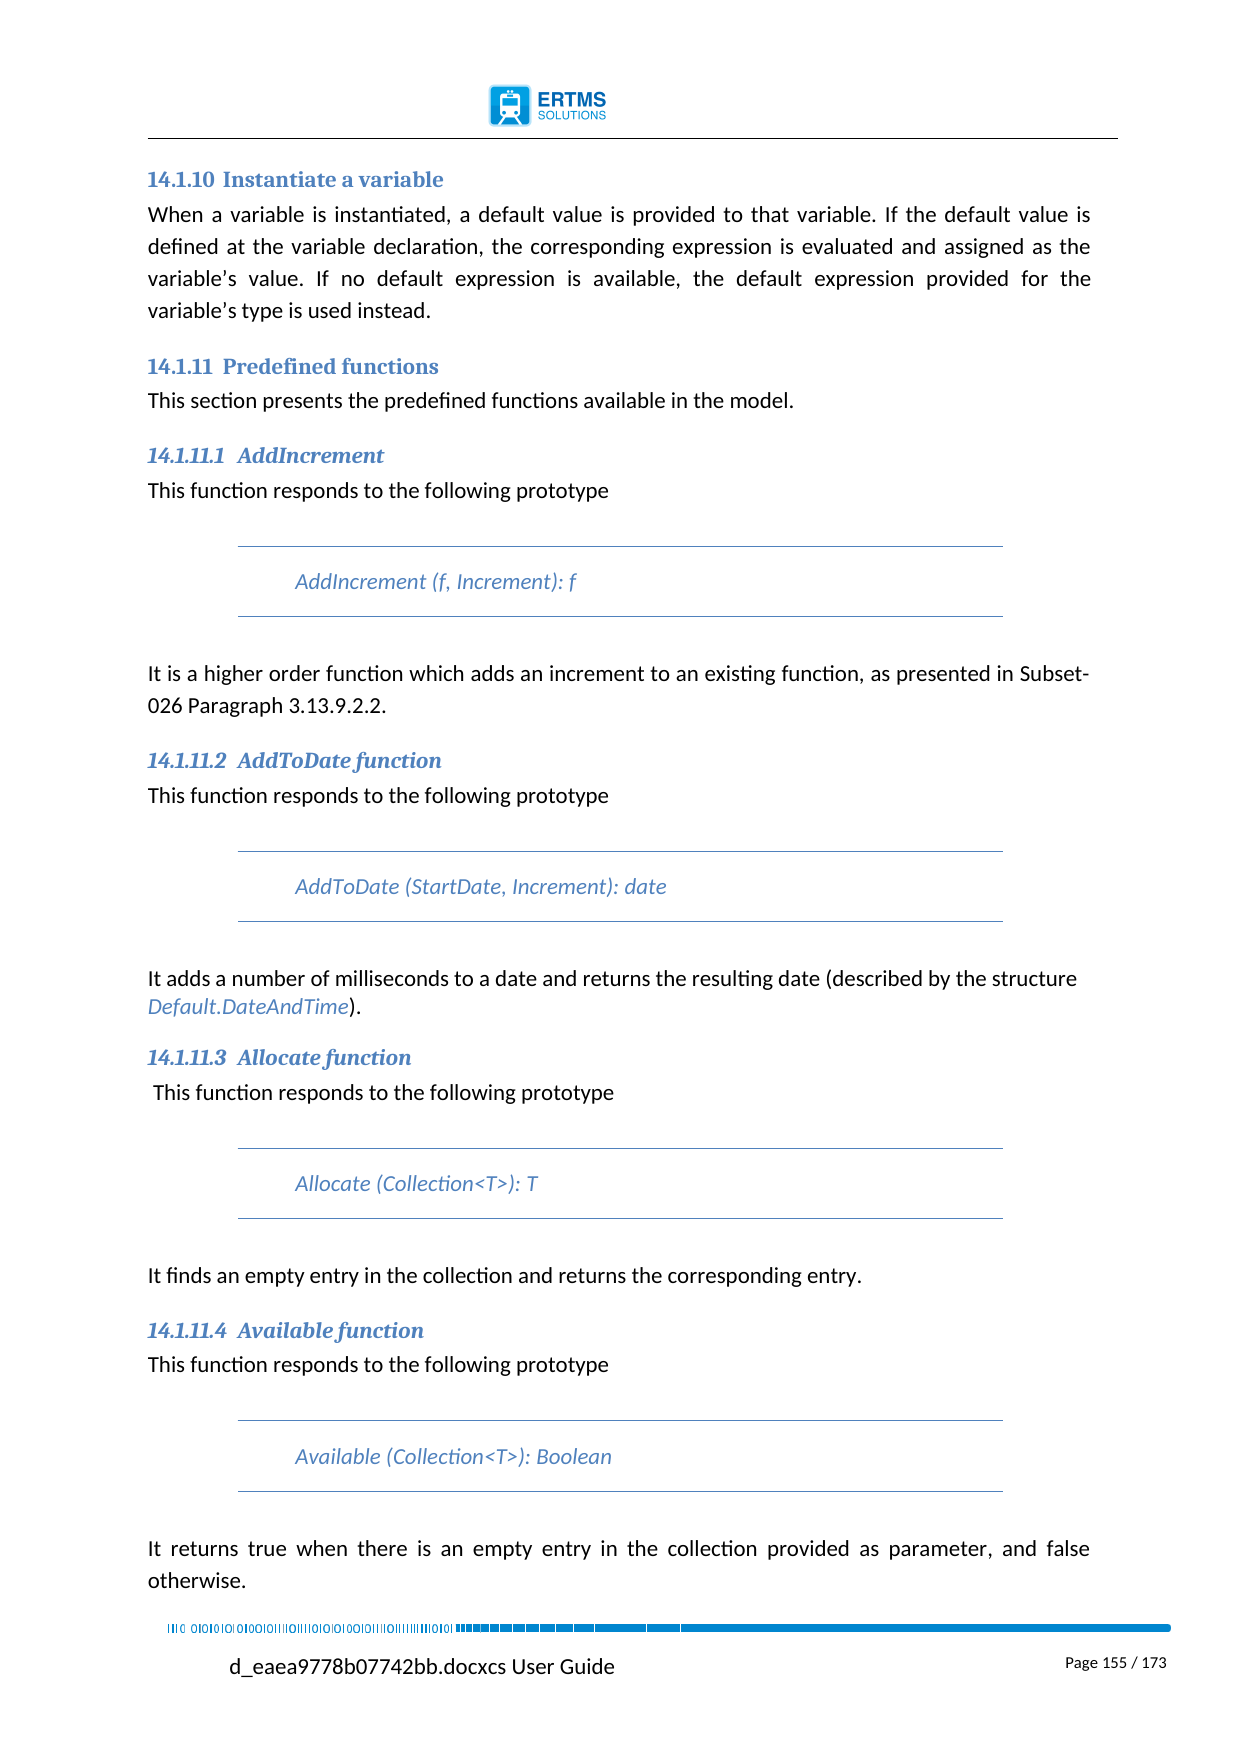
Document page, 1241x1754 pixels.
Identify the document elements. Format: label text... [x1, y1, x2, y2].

subtitle AddToDate function [148, 748, 1093, 775]
text This section presents the predefined functions available in the model. [148, 386, 1093, 414]
picture [167, 1624, 1171, 1633]
text It returns true when there is an empty entry in the collection provided as parameter, and false otherwise. [148, 1534, 1093, 1594]
picture [477, 73, 617, 138]
text When a variable is instantiated, a default value is provided to that variable. If the default value is defined at the variable declaration, the corresponding expression is evaluated and assigned as the variable’s value. If no default expression is available, the default expression provided for the variable’s type is used instead. [148, 200, 1093, 324]
subtitle Allocate function [148, 1045, 1093, 1071]
text It finds an empty entry in the collection and returns the corresponding entry. [148, 1261, 1093, 1289]
text AddToDate (StartDate, Increment): date [238, 852, 1003, 921]
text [148, 1351, 1093, 1379]
text It adds a number of milliseconds to a date and returns the resulting date (described by the structure Default.DateAndTime). [148, 964, 1093, 1020]
text Allocate (Collection<T>): T [238, 1149, 1003, 1218]
text AddIncrement (f, Increment): f [238, 547, 1003, 616]
subtitle Instantiate a variable [148, 167, 1093, 193]
text This function responds to the following prototype [148, 781, 1093, 809]
subtitle Available function [148, 1318, 1093, 1344]
subtitle AddIncrement [148, 443, 1093, 469]
text This function responds to the following prototype [148, 476, 1093, 504]
text Available (Collection<T>): Boolean [238, 1421, 1003, 1491]
subtitle Predefined functions [148, 353, 1093, 380]
text It is a higher order function which adds an increment to an existing function, as presented in Subset-026 Paragraph 3.13.9.2.2. [148, 659, 1093, 719]
text This function responds to the following prototype [148, 1078, 1093, 1106]
